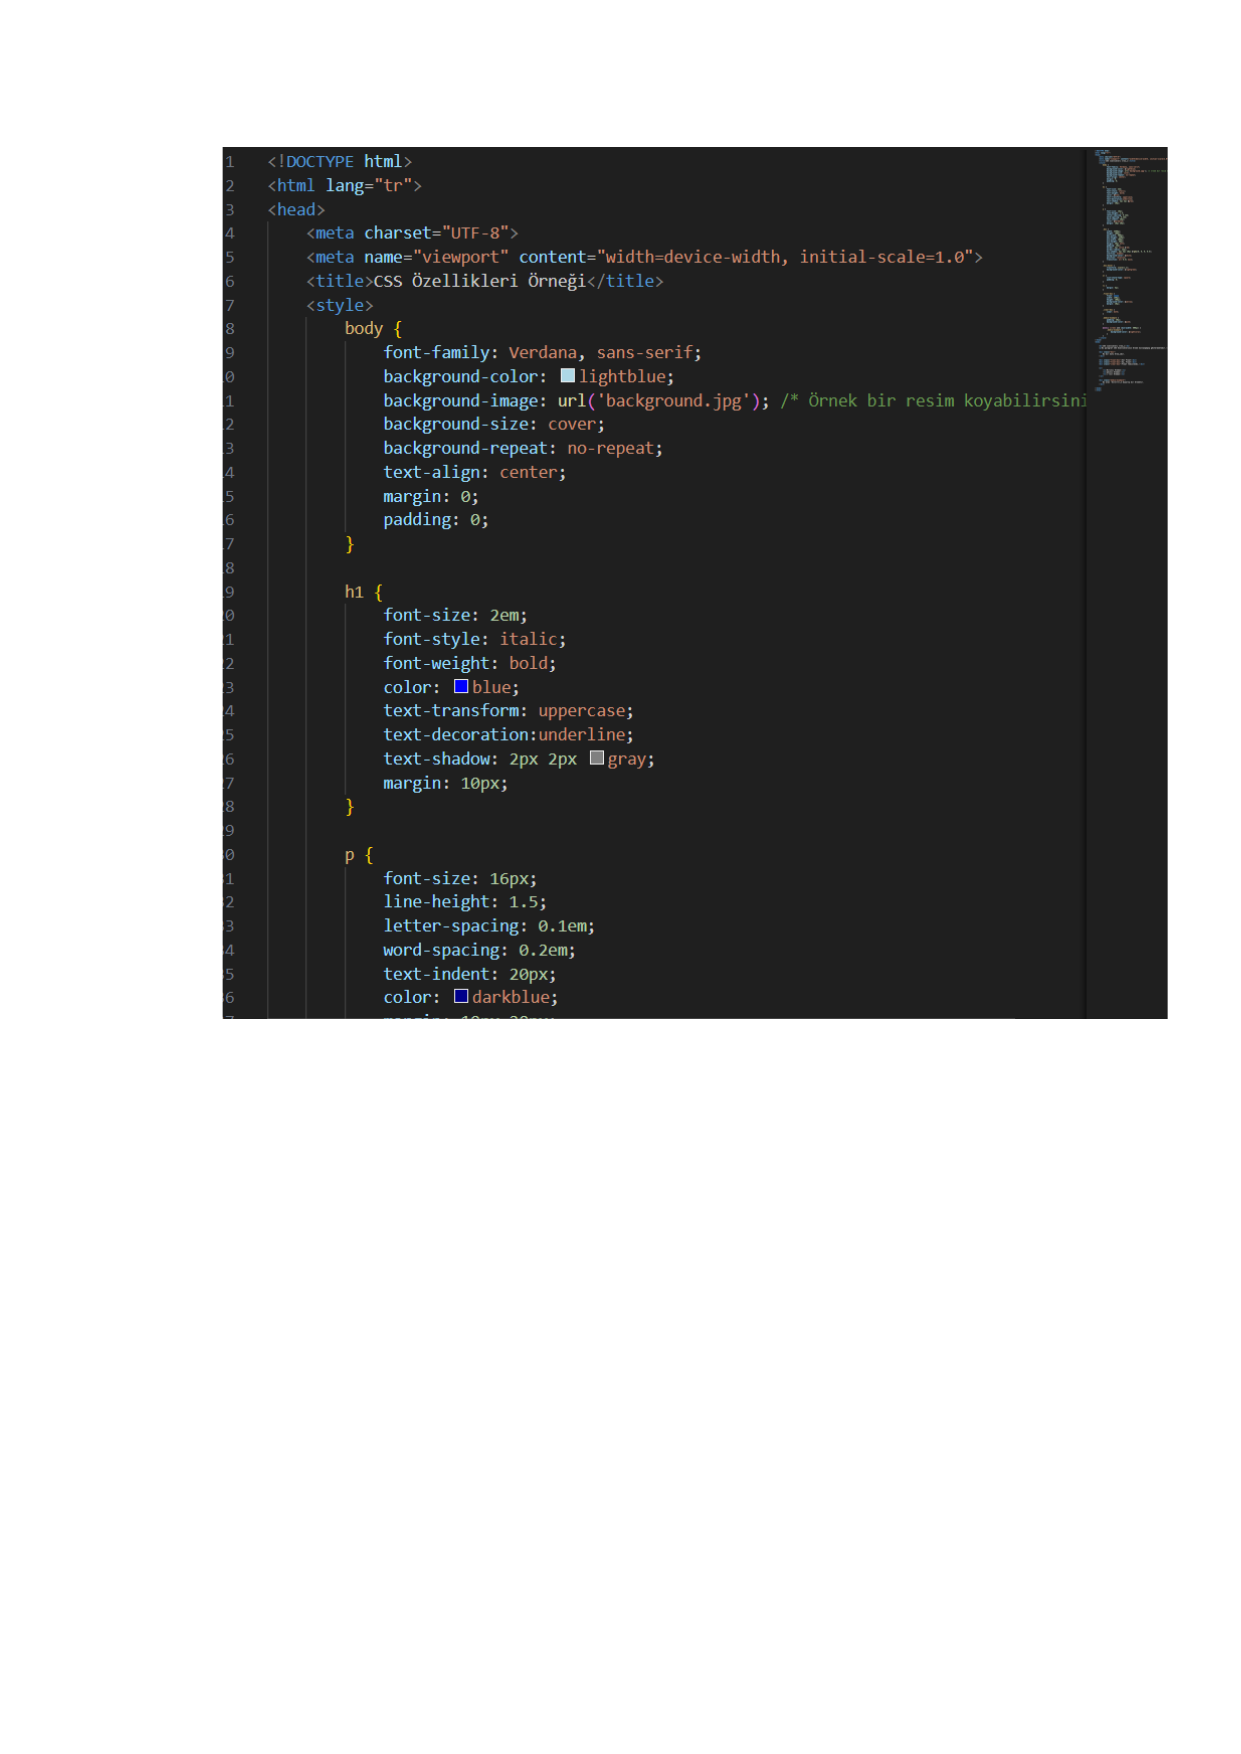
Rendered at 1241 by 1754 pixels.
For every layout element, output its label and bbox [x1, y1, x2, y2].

picture [222, 147, 1168, 1019]
